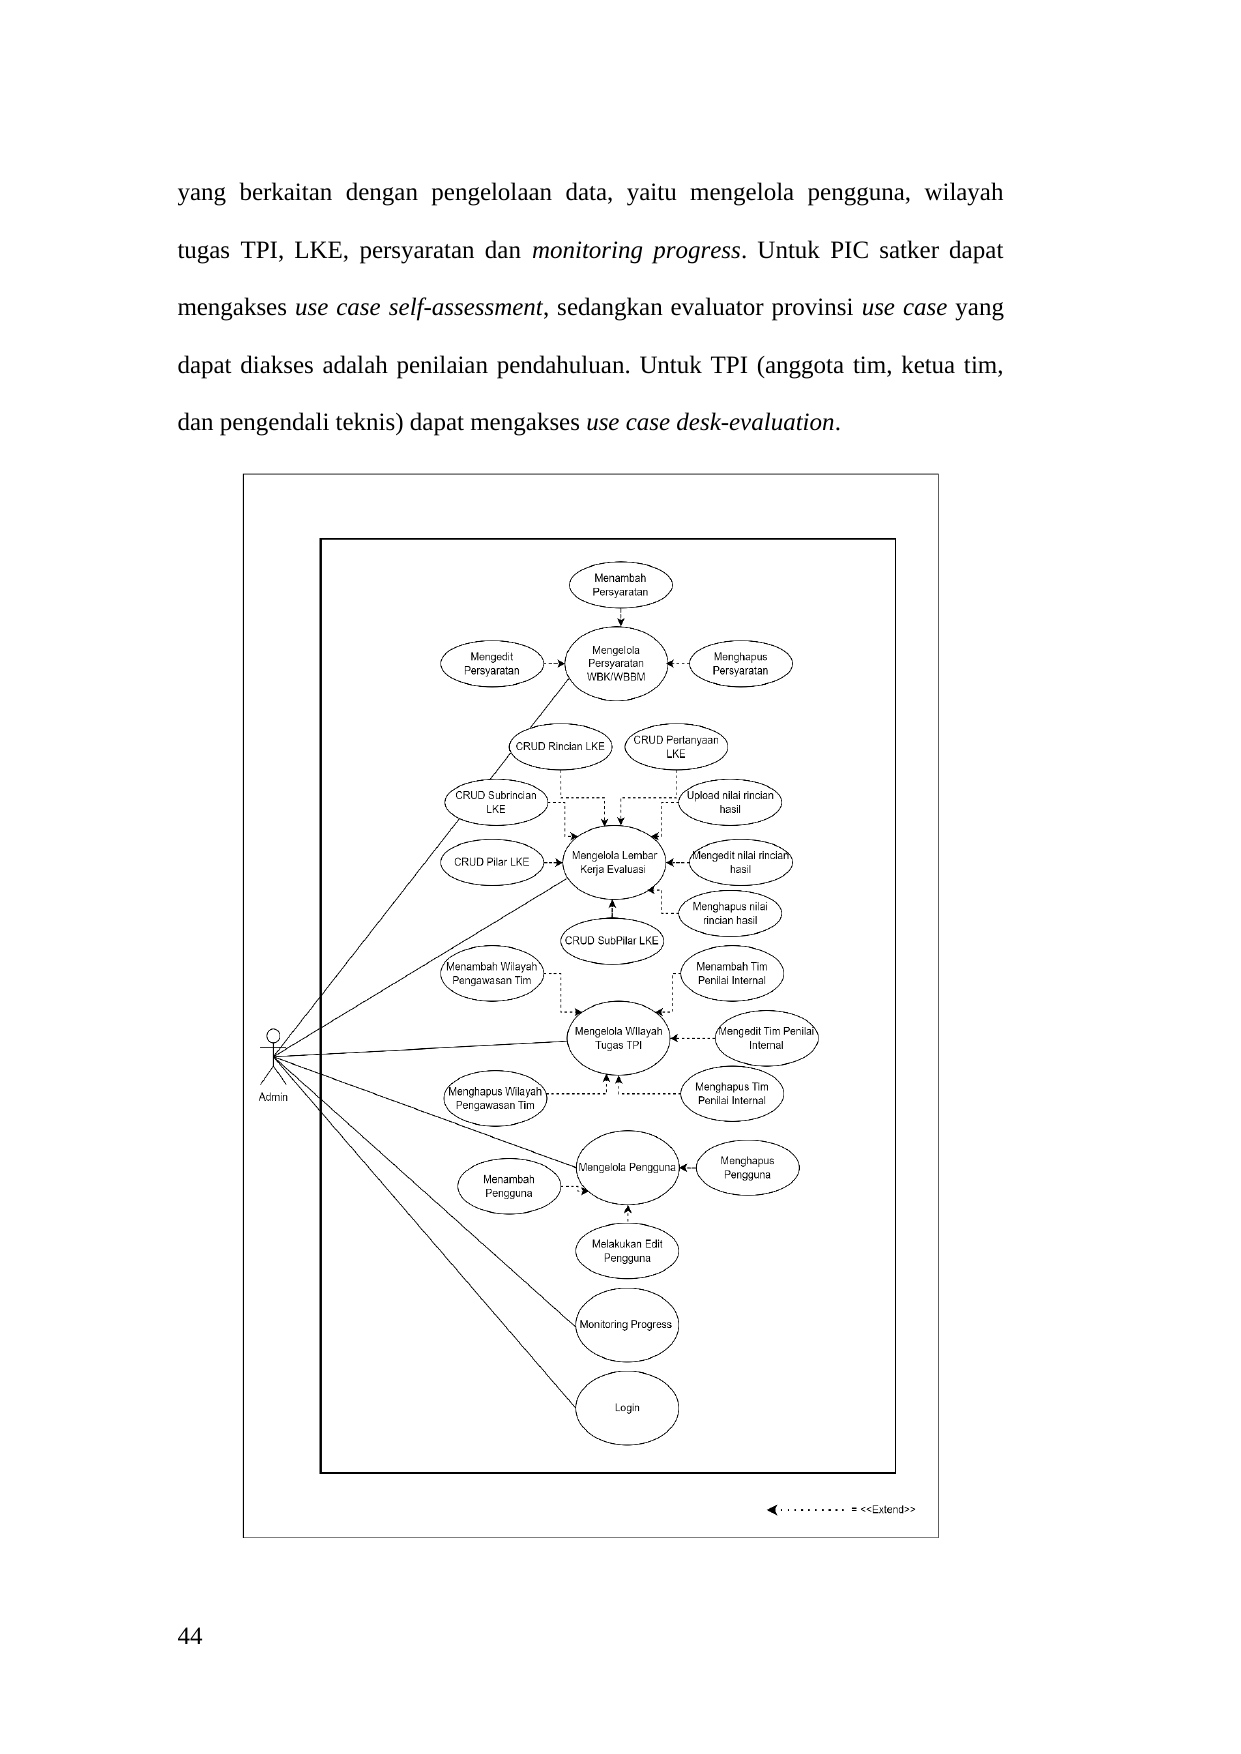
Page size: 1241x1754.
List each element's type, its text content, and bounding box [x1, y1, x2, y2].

picture [234, 464, 947, 1548]
